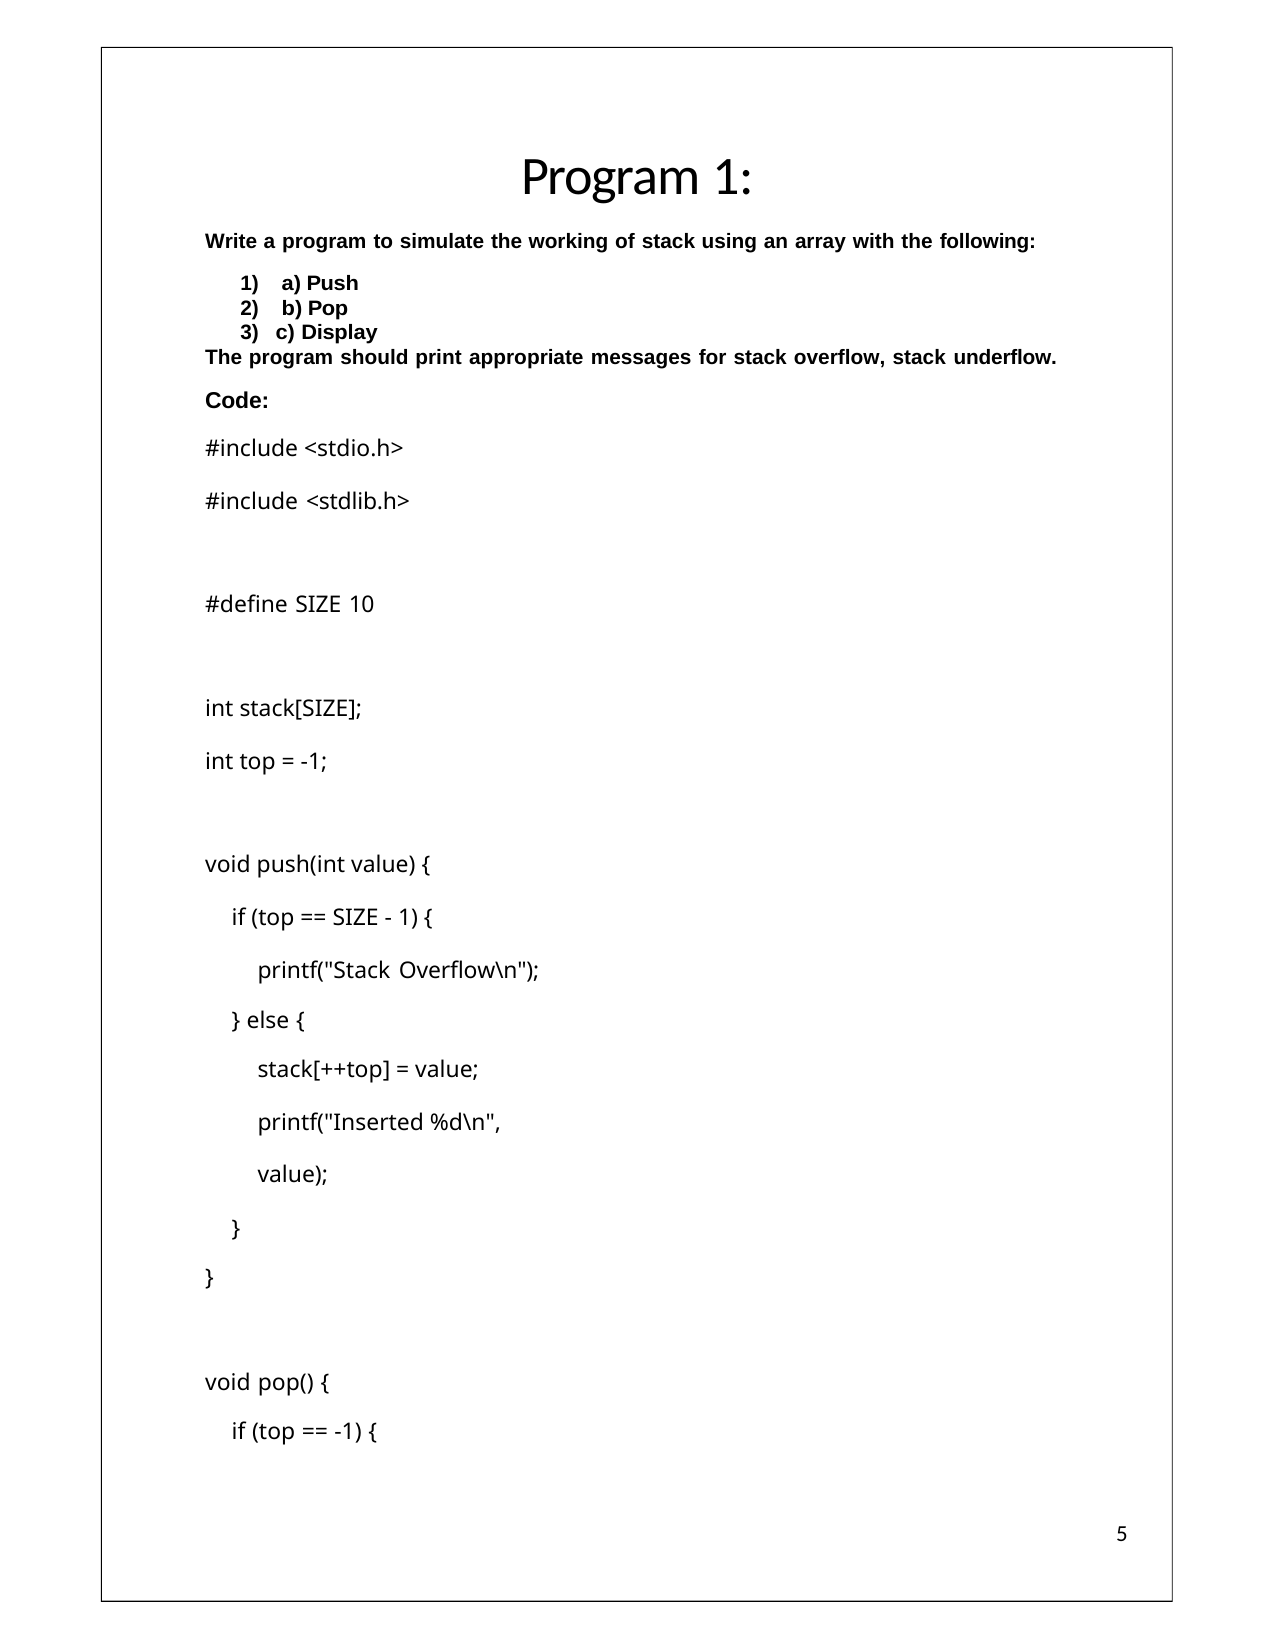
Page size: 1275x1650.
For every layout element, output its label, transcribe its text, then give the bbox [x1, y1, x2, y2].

text } [205, 1261, 1127, 1293]
list a) Push [240, 271, 1127, 295]
text if (top == -1) { [231, 1415, 1127, 1446]
list c) Display [240, 320, 1127, 344]
text Write a program to simulate the working of stack using an array with the following: [205, 228, 1127, 252]
subtitle Program 1: [177, 142, 1098, 208]
text } else { [231, 1003, 1127, 1035]
text #include <stdio.h> #include <stdlib.h> [205, 432, 439, 516]
text printf("Stack Overflow\n"); [257, 954, 1127, 985]
text int stack[SIZE]; int top = -1; [205, 692, 374, 776]
text } [231, 1211, 1127, 1243]
list b) Pop [240, 296, 1127, 319]
text The program should print appropriate messages for stack overflow, stack underflow. [205, 345, 1127, 369]
text void pop() { [205, 1366, 1127, 1397]
text stack[++top] = value; printf("Inserted %d\n", value); [257, 1053, 562, 1190]
text Code: [205, 387, 1127, 414]
text #define SIZE 10 [205, 588, 1127, 619]
text void push(int value) { if (top == SIZE - 1) { [205, 847, 439, 932]
